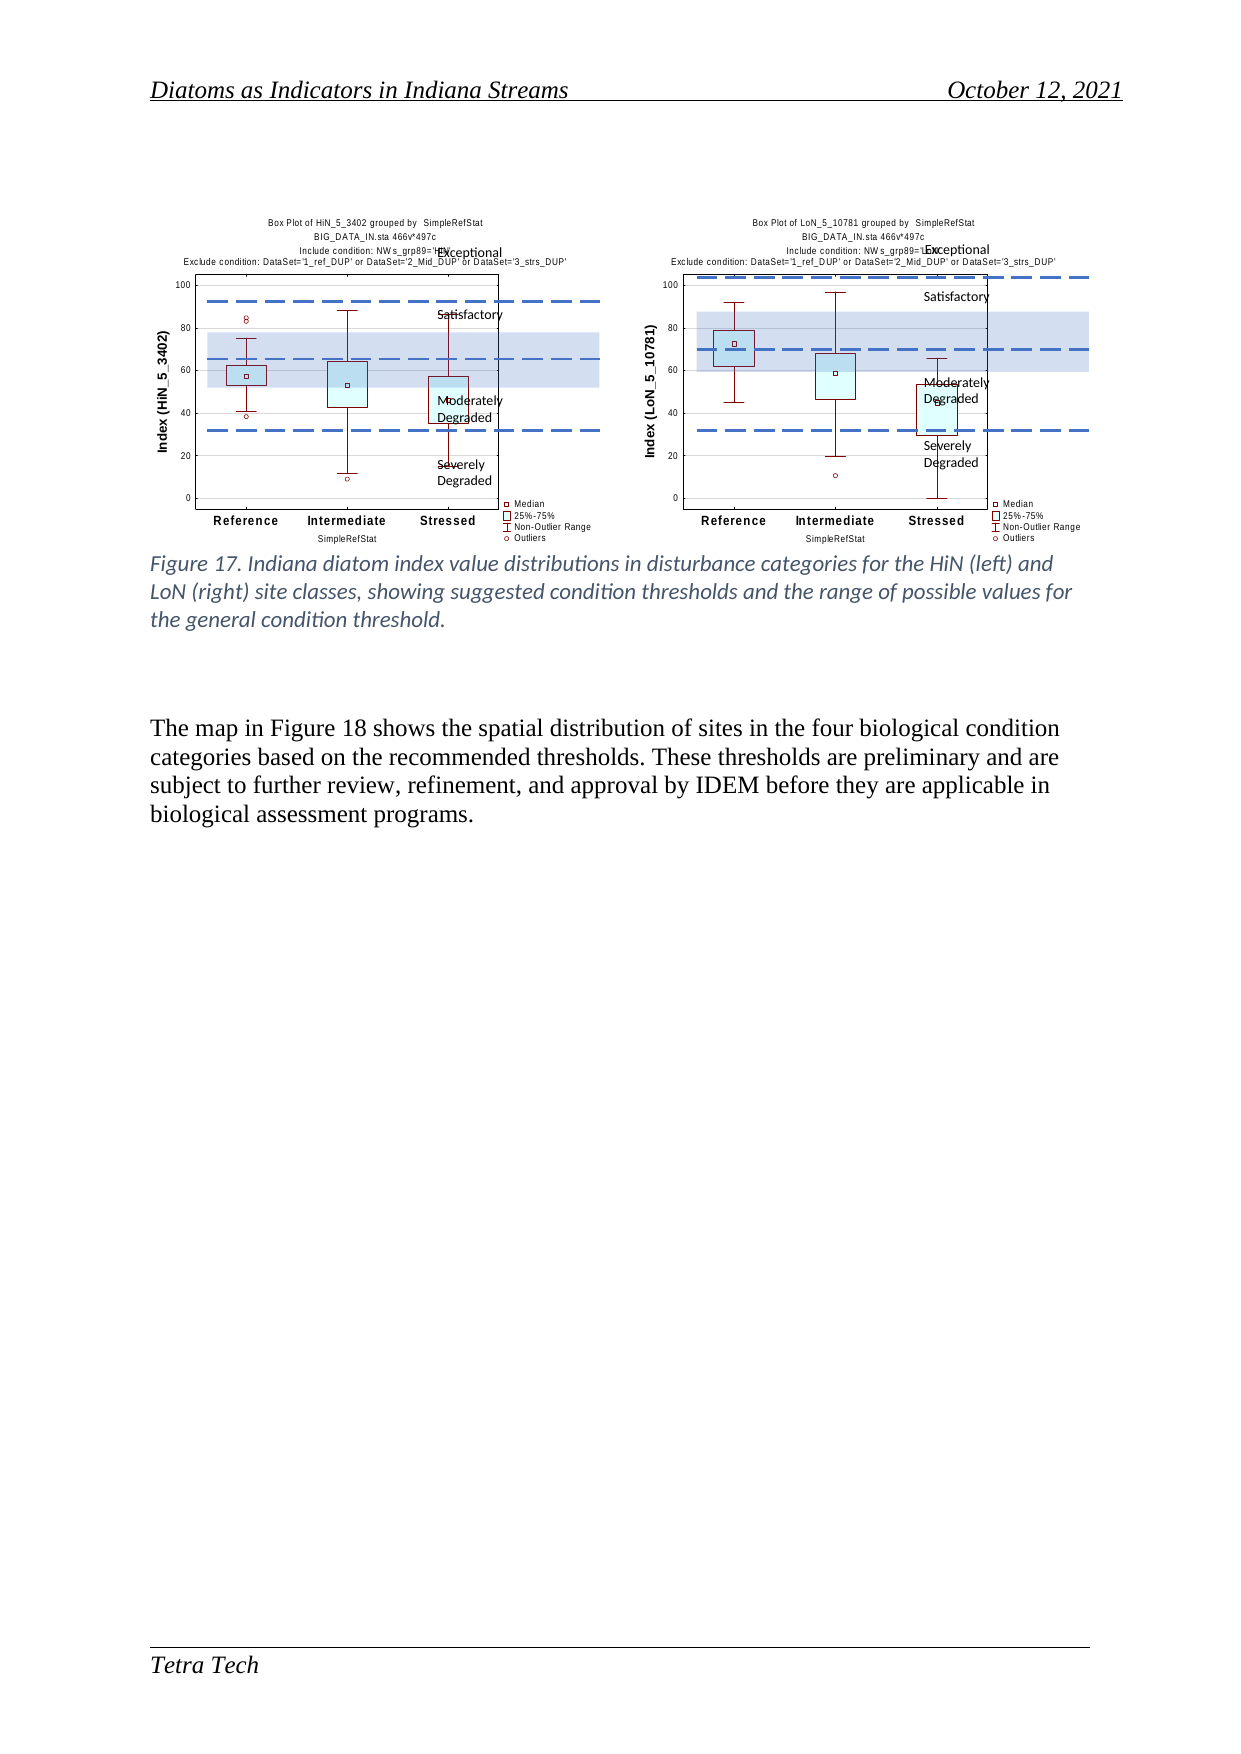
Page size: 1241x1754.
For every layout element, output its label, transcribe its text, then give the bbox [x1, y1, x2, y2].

text The map in Figure 18 shows the spatial distribution of sites in the four biological condition categories based on the recommended thresholds. These thresholds are preliminary and are subject to further review, refinement, and approval by IDEM before they are applicable in biological assessment programs. [150, 713, 1090, 828]
text Figure 17. Indiana diatom index value distributions in disturbance categories for the HiN (left) and LoN (right) site classes, showing suggested condition thresholds and the range of possible values for the general condition threshold. [150, 549, 1090, 633]
